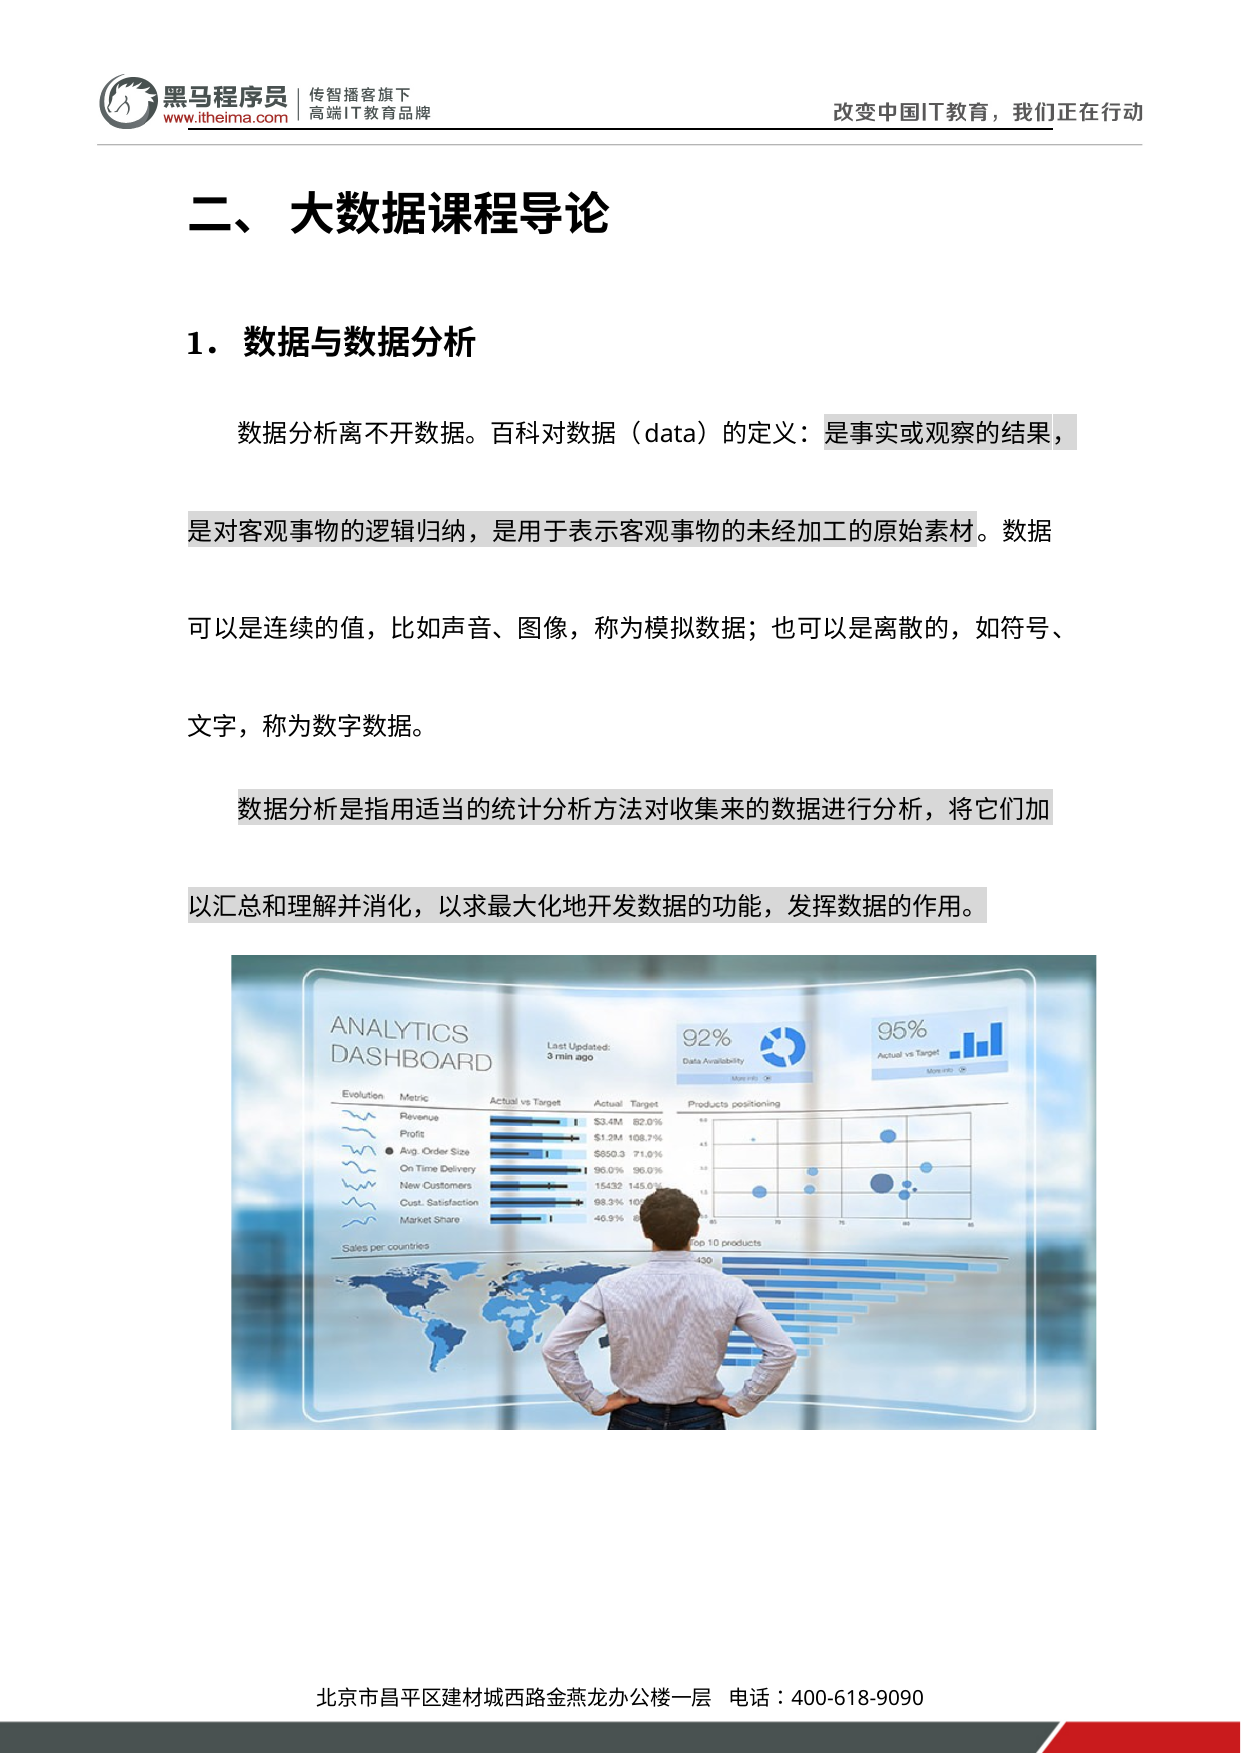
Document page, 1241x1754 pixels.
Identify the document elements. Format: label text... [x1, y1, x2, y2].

picture [0, 1662, 1241, 1753]
subtitle 大数据课程导论 [187, 162, 1053, 259]
text 数据分析离不开数据。百科对数据（data）的定义：是事实或观察的结果，是对客观事物的逻辑归纳，是用于表示客观事物的未经加工的原始素材。数据可以是连续的值，比如声音、图像，称为模拟数据；也可以是离散的，如符号、文字，称为数字数据。 [187, 399, 1053, 757]
text 数据分析是指用适当的统计分析方法对收集来的数据进行分析，将它们加以汇总和理解并消化，以求最大化地开发数据的功能，发挥数据的作用。 [187, 775, 1053, 937]
picture [0, 3, 1241, 153]
picture [231, 955, 1097, 1430]
subtitle 数据与数据分析 [187, 307, 1053, 372]
